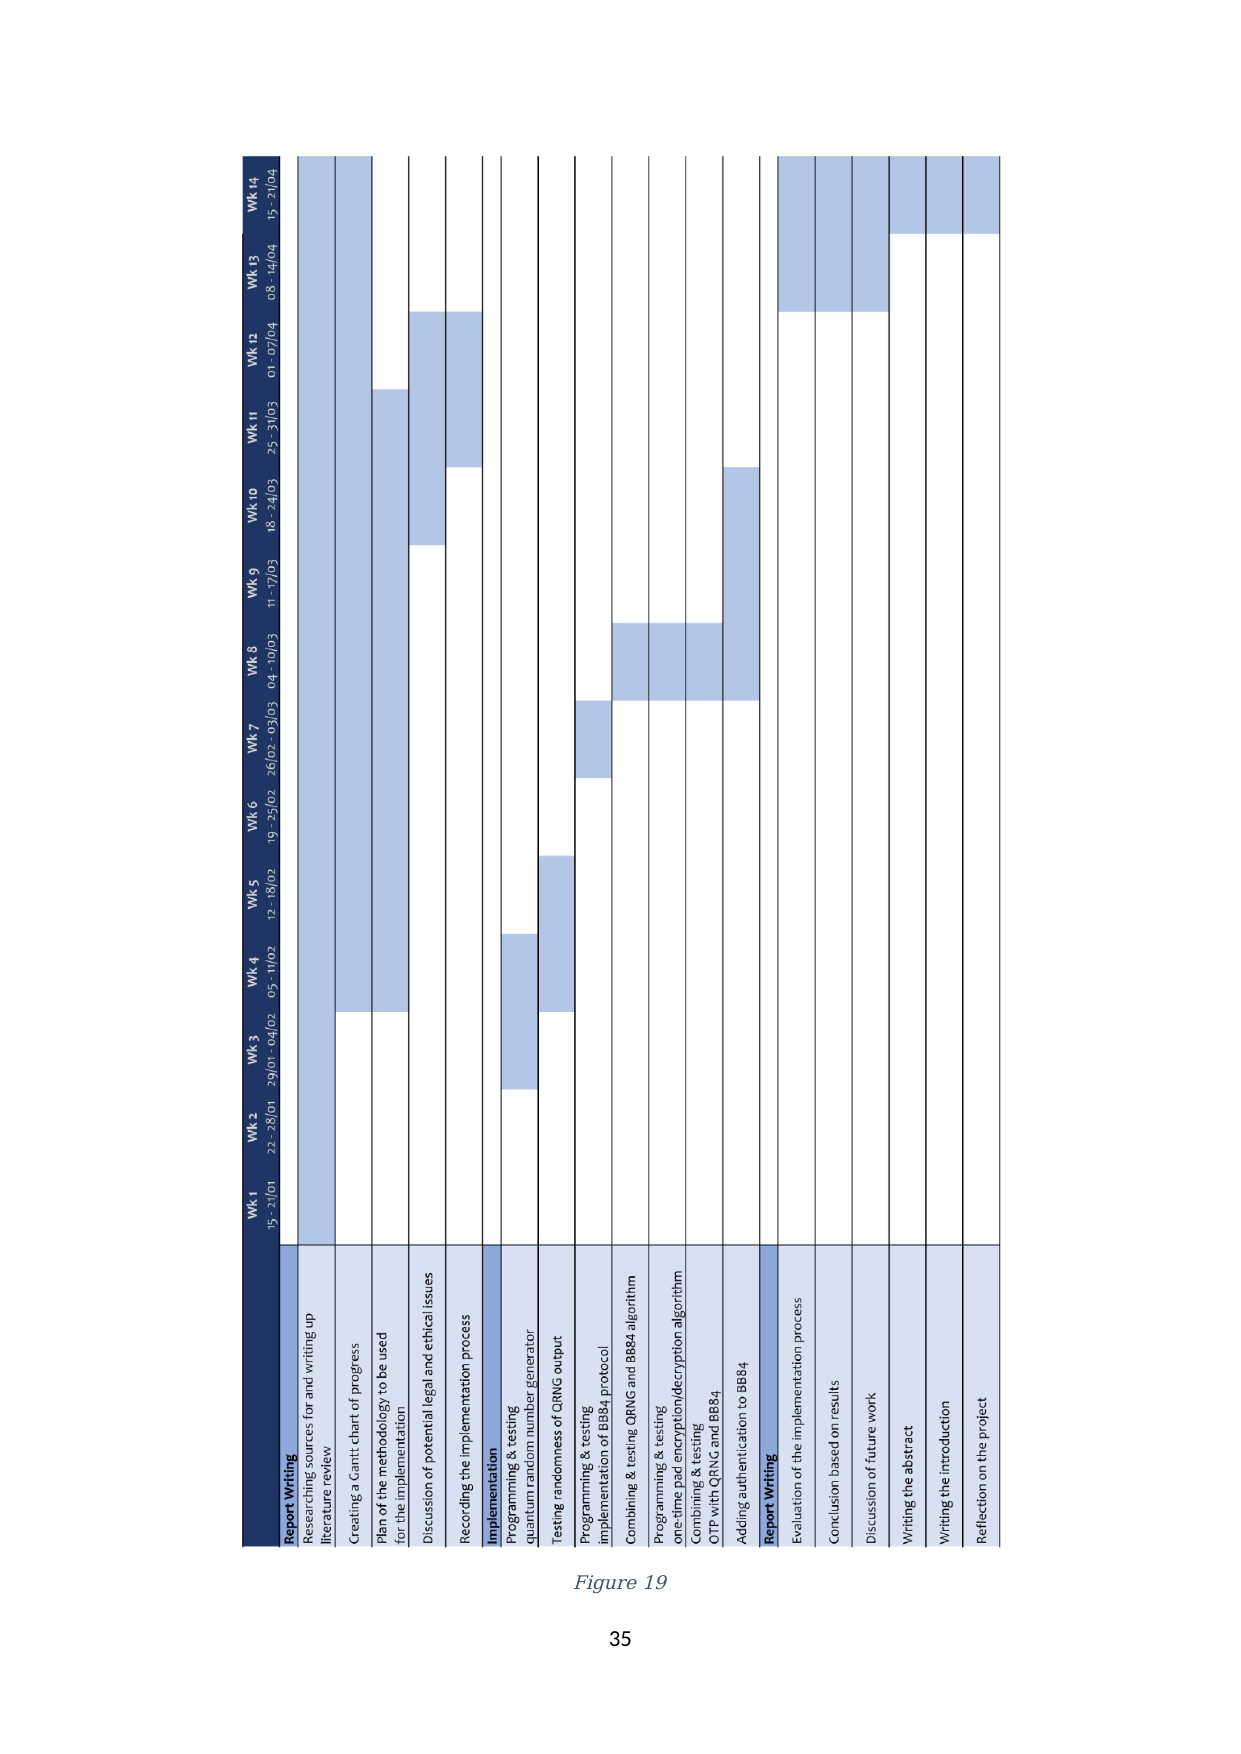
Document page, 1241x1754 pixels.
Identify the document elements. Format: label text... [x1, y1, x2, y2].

picture [236, 150, 1005, 1552]
text Figure 19 [150, 1571, 1090, 1593]
